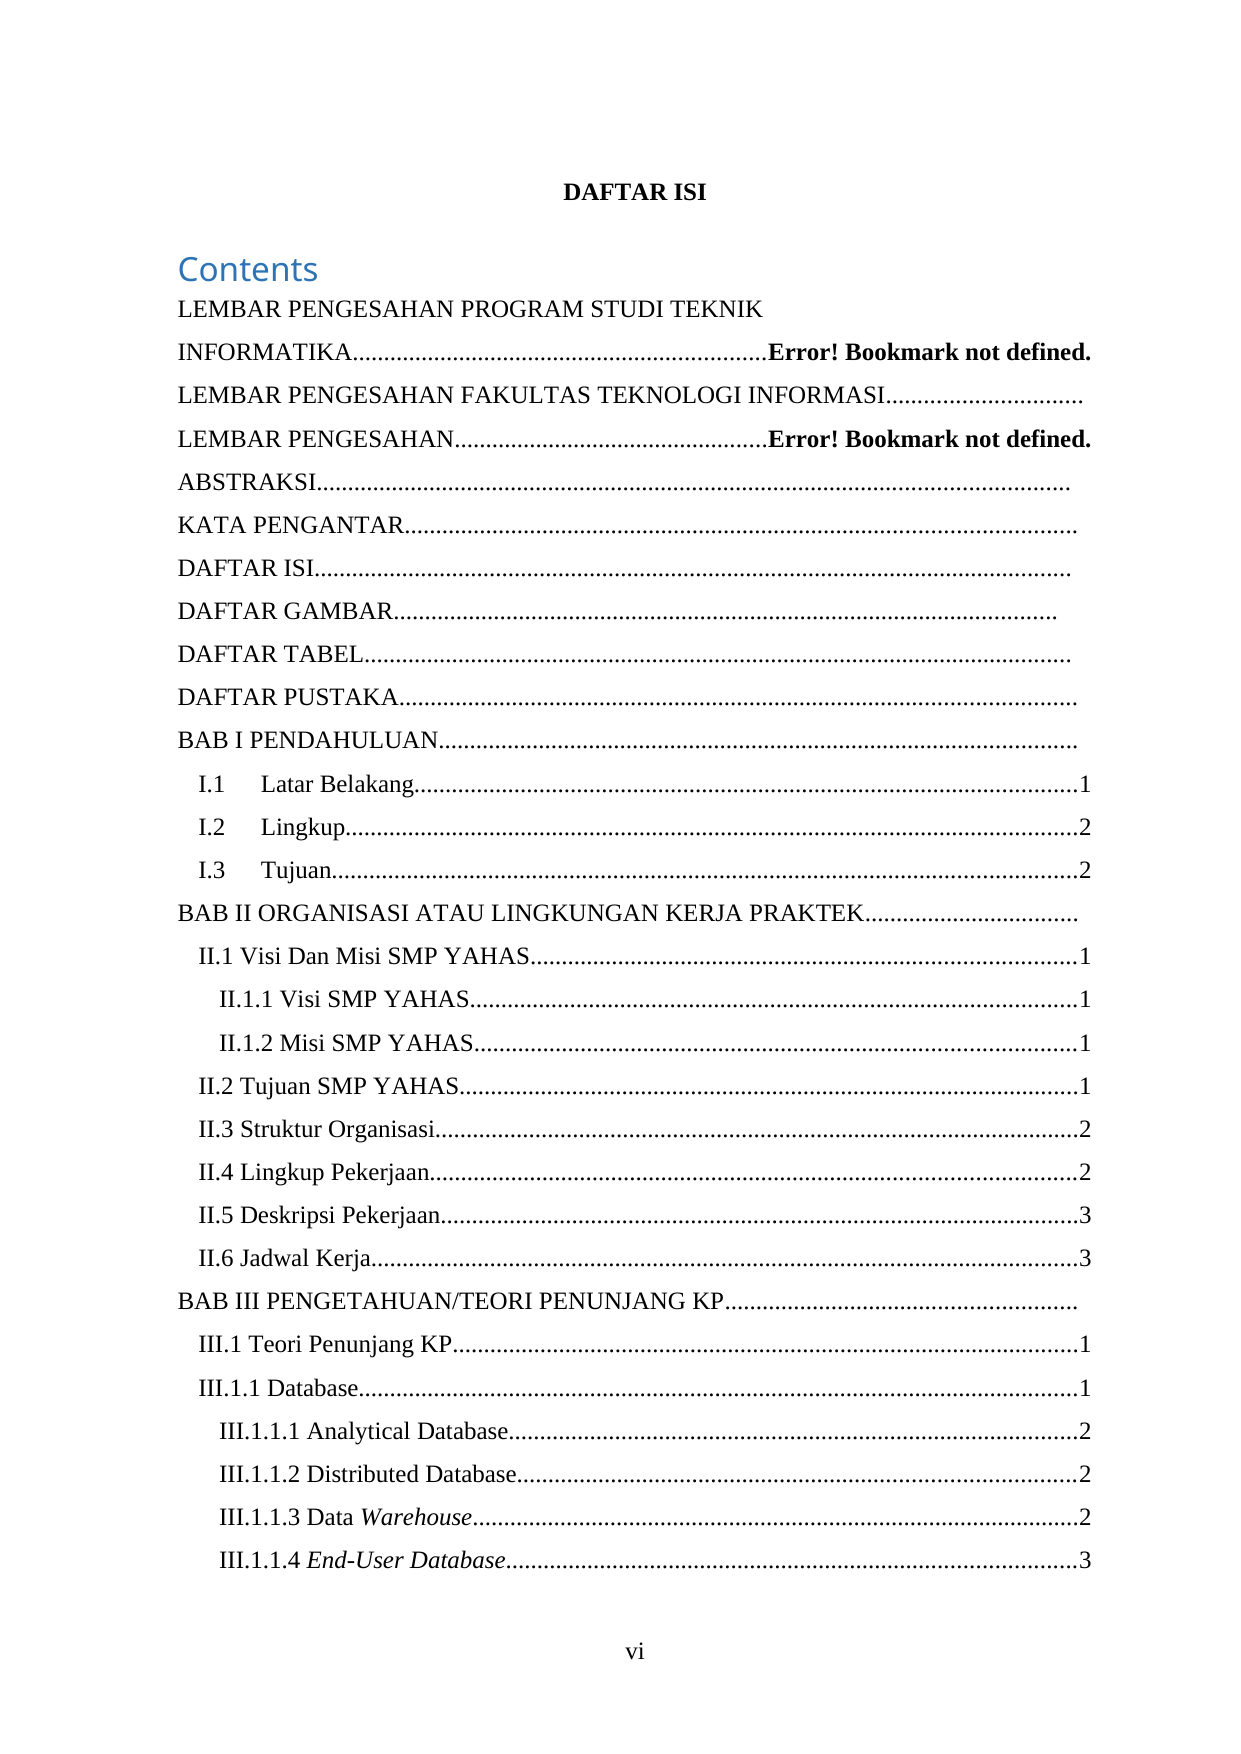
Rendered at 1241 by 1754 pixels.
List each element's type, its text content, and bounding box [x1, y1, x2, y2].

subtitle DAFTAR ISI [177, 177, 1092, 206]
